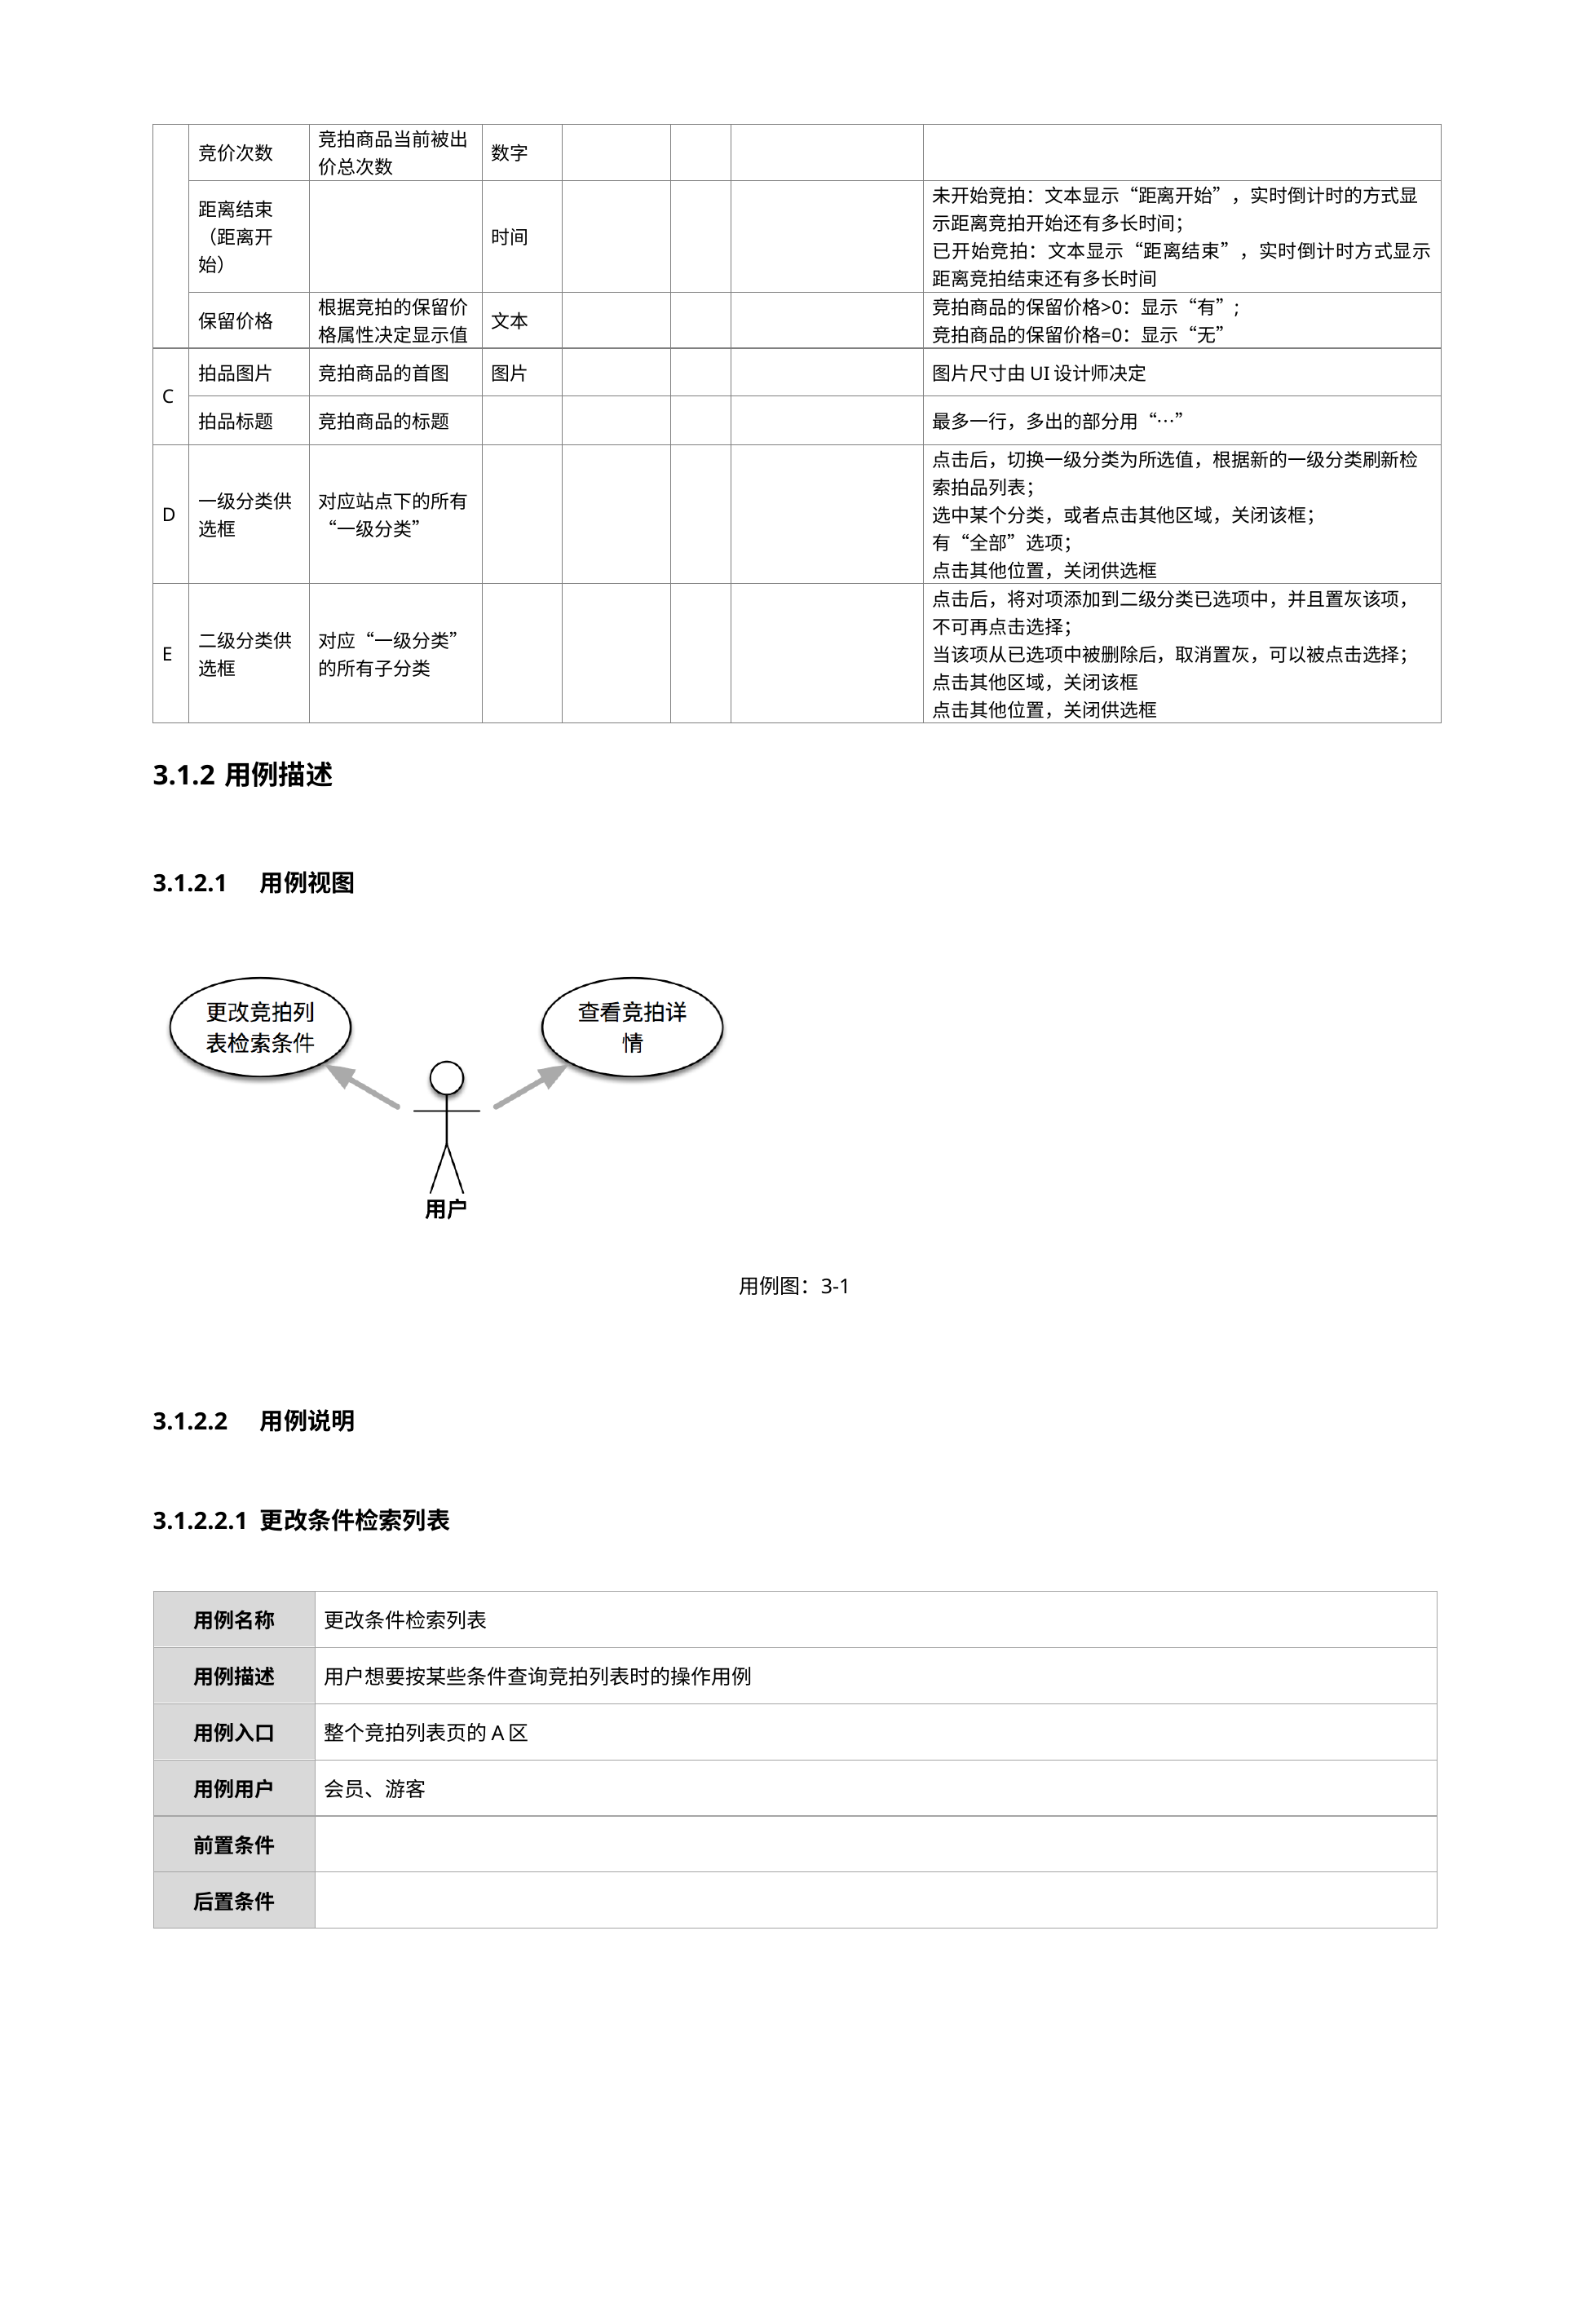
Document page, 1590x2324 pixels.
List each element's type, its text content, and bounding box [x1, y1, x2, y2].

table_cell [563, 181, 670, 291]
table_cell [671, 349, 731, 395]
table_cell [731, 445, 923, 583]
table_cell E [153, 584, 188, 722]
table_cell [671, 445, 731, 583]
table_cell 数字 [483, 125, 562, 180]
table_cell 二级分类供选框 [189, 584, 309, 722]
table_cell 竞拍商品的首图 [310, 349, 482, 395]
table_cell [483, 445, 562, 583]
table_cell 点击后，将对项添加到二级分类已选项中，并且置灰该项，不可再点击选择； 当该项从已选项中被删除后，取消置灰，可以被点击选择； 点击其他区域，关闭该框 点击其他位置，关闭供选框 [924, 584, 1441, 722]
table_cell [563, 396, 670, 444]
table_header 用例名称 [154, 1592, 315, 1646]
table_cell 后置条件 [154, 1872, 315, 1928]
table_cell [671, 584, 731, 722]
subtitle 用例说明 [152, 1392, 1437, 1447]
table_cell [924, 125, 1441, 180]
table_cell 距离结束（距离开始） [189, 181, 309, 291]
table_cell 对应“一级分类”的所有子分类 [310, 584, 482, 722]
table_cell 竞拍商品的保留价格>0：显示“有”; 竞拍商品的保留价格=0：显示“无” [924, 293, 1441, 347]
table_cell [671, 125, 731, 180]
table_cell 对应站点下的所有“一级分类” [310, 445, 482, 583]
table_cell 用例入口 [154, 1704, 315, 1759]
table_cell 前置条件 [154, 1817, 315, 1871]
table_cell [563, 349, 670, 395]
table_cell [731, 396, 923, 444]
table_cell 图片尺寸由UI设计师决定 [924, 349, 1441, 395]
table_cell 文本 [483, 293, 562, 347]
table_cell 拍品图片 [189, 349, 309, 395]
table_cell 会员、游客 [316, 1761, 1437, 1815]
table_cell C [153, 349, 188, 444]
table_cell [563, 125, 670, 180]
table_cell 竞价次数 [189, 125, 309, 180]
picture [152, 952, 740, 1245]
table_cell [731, 181, 923, 291]
table_header 更改条件检索列表 [316, 1592, 1437, 1646]
table_cell [316, 1817, 1437, 1871]
table_cell [310, 181, 482, 291]
table_cell [731, 584, 923, 722]
table_cell 时间 [483, 181, 562, 291]
table_cell [671, 396, 731, 444]
table_cell 点击后，切换一级分类为所选值，根据新的一级分类刷新检索拍品列表； 选中某个分类，或者点击其他区域，关闭该框； 有“全部”选项； 点击其他位置，关闭供选框 [924, 445, 1441, 583]
table_cell [563, 584, 670, 722]
table_cell 保留价格 [189, 293, 309, 347]
subtitle 用例描述 [152, 745, 1437, 801]
table_cell 用例用户 [154, 1761, 315, 1815]
table_cell [483, 584, 562, 722]
table_cell [563, 445, 670, 583]
table_cell [671, 293, 731, 347]
table_cell 根据竞拍的保留价格属性决定显示值 [310, 293, 482, 347]
table_cell 图片 [483, 349, 562, 395]
table_cell [671, 181, 731, 291]
table_cell [731, 125, 923, 180]
table_cell D [153, 445, 188, 583]
table_cell 竞拍商品当前被出价总次数 [310, 125, 482, 180]
table_cell 竞拍商品的标题 [310, 396, 482, 444]
table_cell 用户想要按某些条件查询竞拍列表时的操作用例 [316, 1648, 1437, 1703]
table_cell [483, 396, 562, 444]
table_cell [563, 293, 670, 347]
text 用例图：3-1 [152, 1257, 1437, 1313]
table_cell [731, 349, 923, 395]
table_cell 最多一行，多出的部分用“…” [924, 396, 1441, 444]
table_cell 拍品标题 [189, 396, 309, 444]
table_cell [731, 293, 923, 347]
table_cell [316, 1872, 1437, 1928]
table_cell 未开始竞拍：文本显示“距离开始”，实时倒计时的方式显示距离竞拍开始还有多长时间； 已开始竞拍：文本显示“距离结束”，实时倒计时方式显示距离竞拍结束还有多长时间 [924, 181, 1441, 291]
table_cell 用例描述 [154, 1648, 315, 1703]
subtitle 用例视图 [152, 854, 1437, 908]
table_cell 整个竞拍列表页的A区 [316, 1704, 1437, 1759]
subtitle 更改条件检索列表 [152, 1491, 1437, 1547]
table_cell 一级分类供选框 [189, 445, 309, 583]
